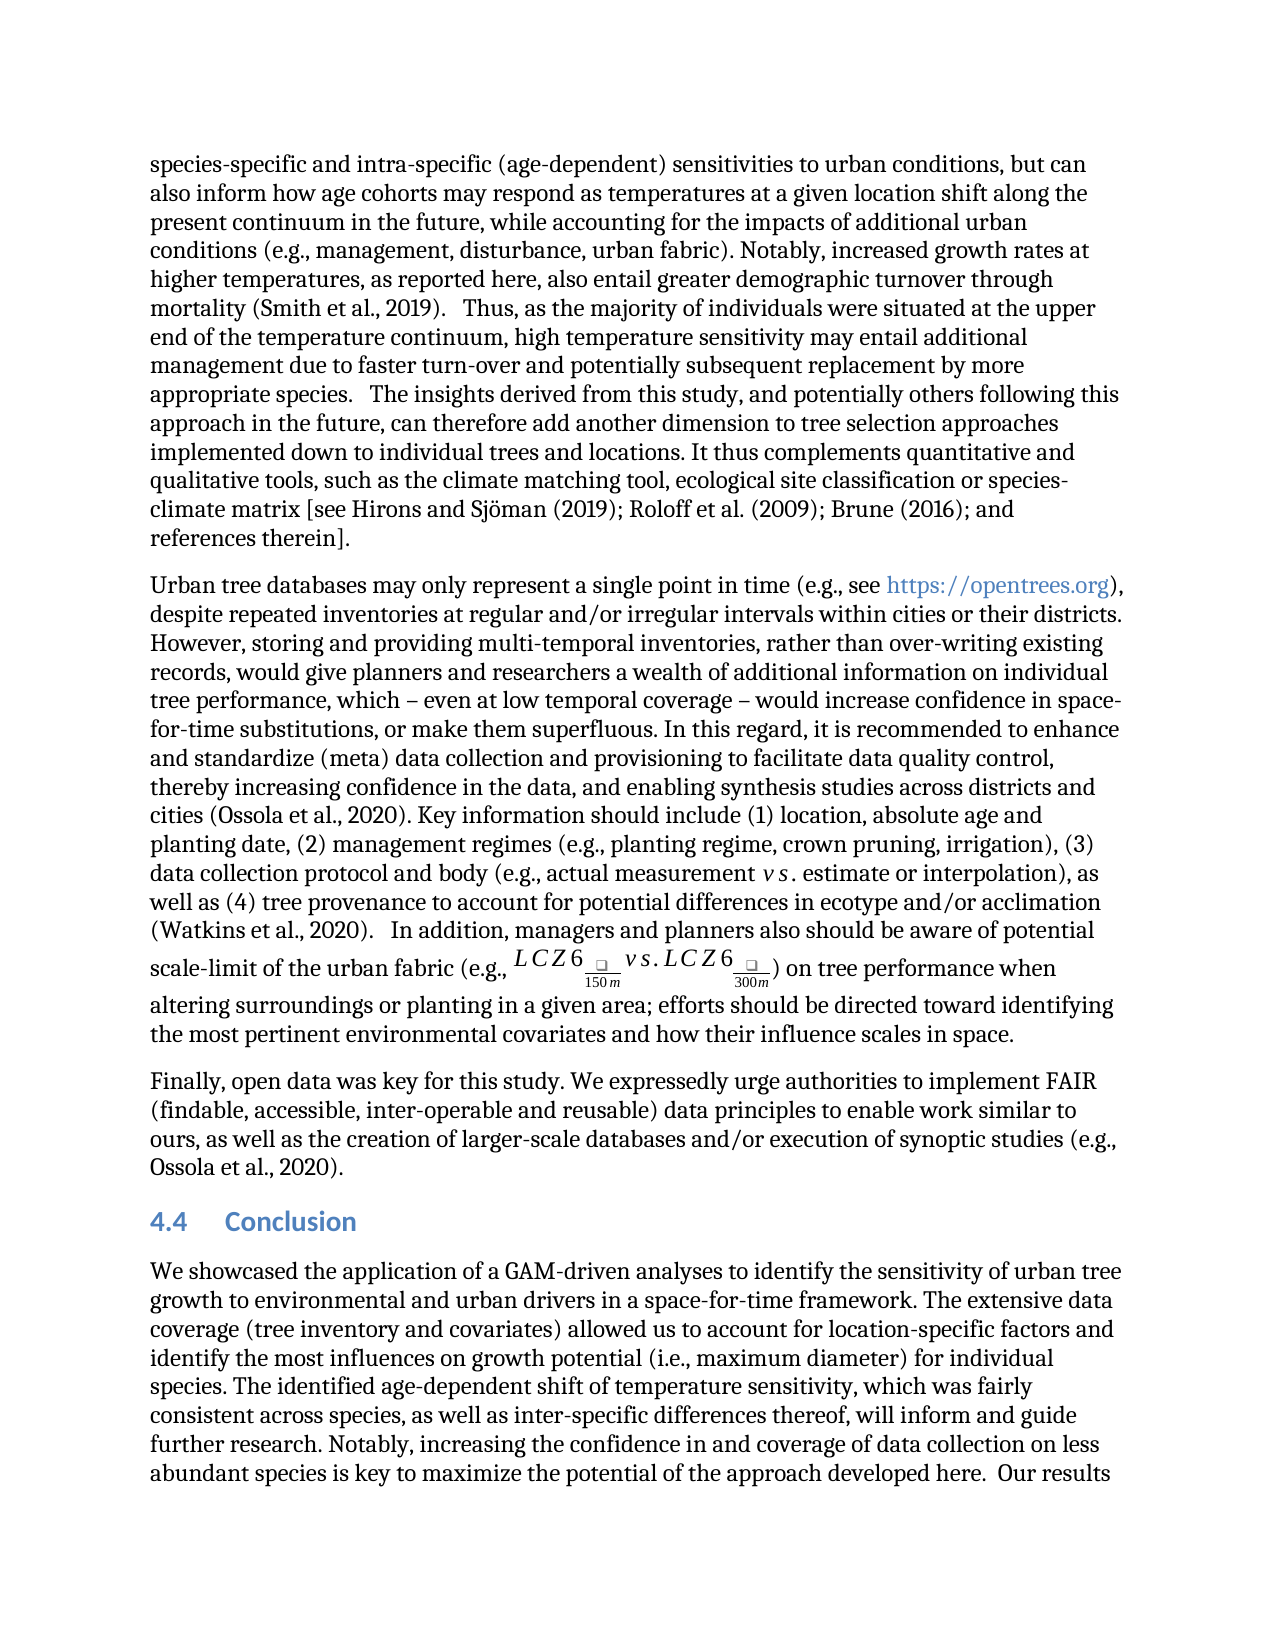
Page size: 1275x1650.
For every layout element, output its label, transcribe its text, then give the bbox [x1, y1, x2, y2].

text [150, 1257, 1125, 1487]
text Finally, open data was key for this study. We expressedly urge authorities to implement FAIR (findable, accessible, inter-operable and reusable) data principles to enable work similar to ours, as well as the creation of larger-scale databases and/or execution of synoptic studies (e.g., Ossola et al., 2020). [150, 1067, 1125, 1182]
text Urban tree databases may only represent a single point in time (e.g., see https://opentrees.org), despite repeated inventories at regular and/or irregular intervals within cities or their districts. However, storing and providing multi-temporal inventories, rather than over-writing existing records, would give planners and researchers a wealth of additional information on individual tree performance, which – even at low temporal coverage – would increase confidence in space-for-time substitutions, or make them superfluous. In this regard, it is recommended to enhance and standardize (meta) data collection and provisioning to facilitate data quality control, thereby increasing confidence in the data, and enabling synthesis studies across districts and cities (Ossola et al., 2020). Key information should include (1) location, absolute age and planting date, (2) management regimes (e.g., planting regime, crown pruning, irrigation), (3) data collection protocol and body (e.g., actual measurement estimate or interpolation), as well as (4) tree provenance to account for potential differences in ecotype and/or acclimation (Watkins et al., 2020). In addition, managers and planners also should be aware of potential scale-limit of the urban fabric (e.g., ) on tree performance when altering surroundings or planting in a given area; efforts should be directed toward identifying the most pertinent environmental covariates and how their influence scales in space. [150, 571, 1125, 1048]
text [150, 150, 1125, 552]
subtitle 4.4 Conclusion [150, 1203, 1125, 1238]
